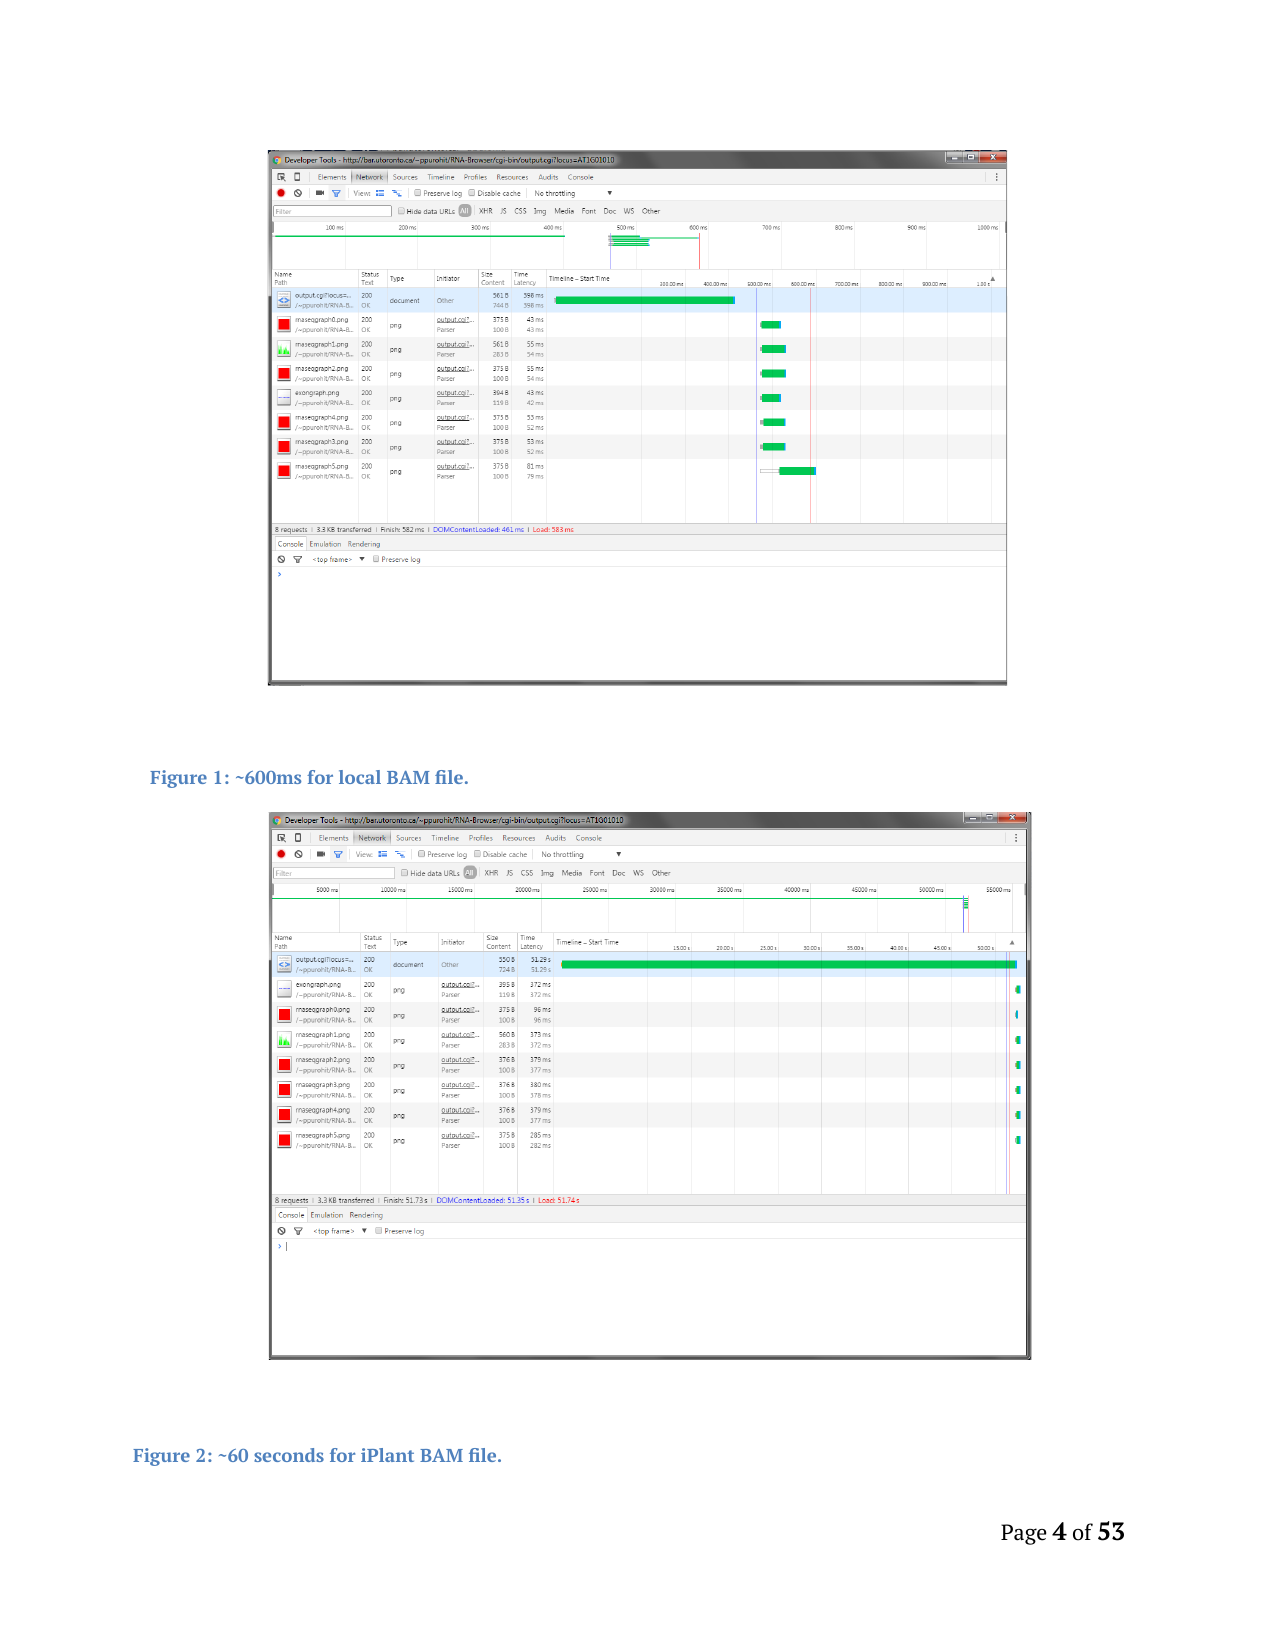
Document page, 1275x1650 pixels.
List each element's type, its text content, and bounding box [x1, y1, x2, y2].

picture [267, 150, 1008, 686]
text Figure 1: ~600ms for local BAM file. [150, 765, 1125, 789]
picture [268, 812, 1032, 1360]
